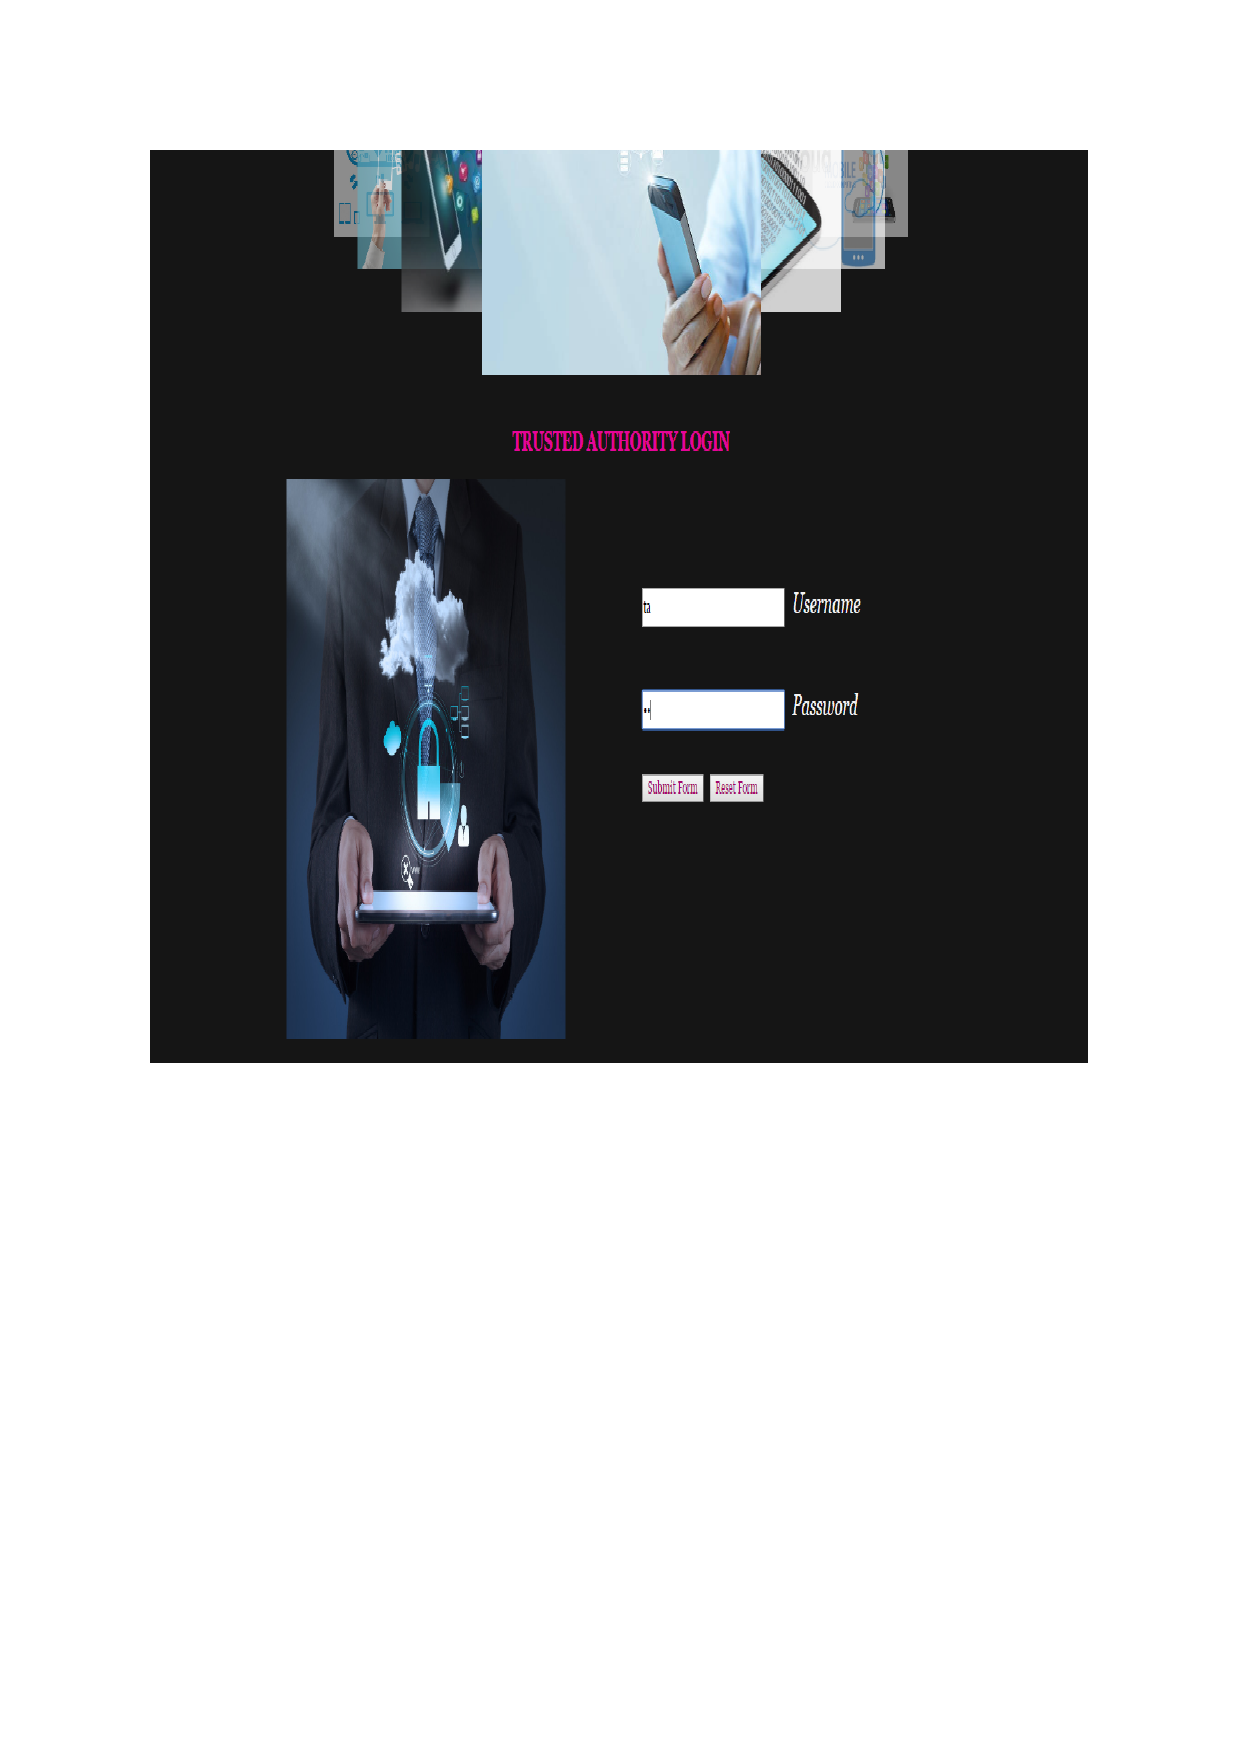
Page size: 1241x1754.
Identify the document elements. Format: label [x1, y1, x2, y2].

picture [150, 150, 1088, 1063]
